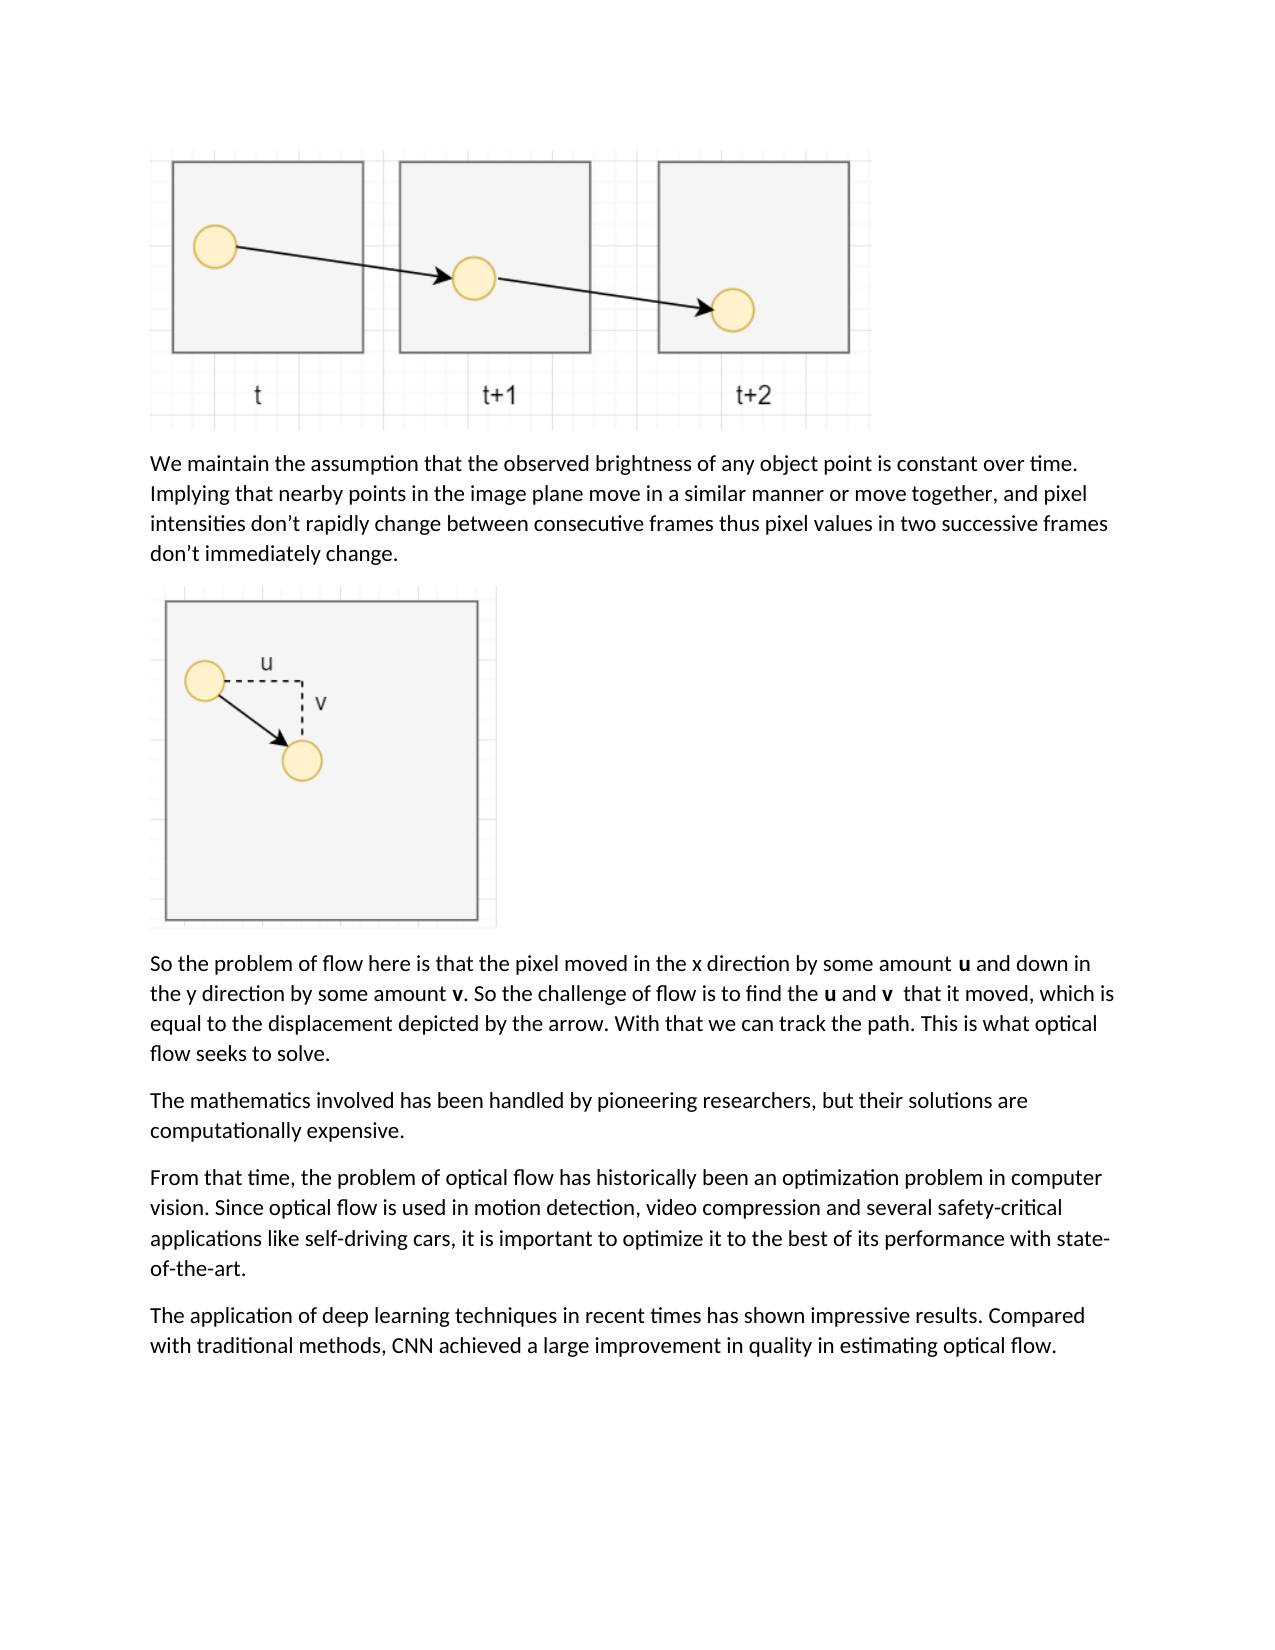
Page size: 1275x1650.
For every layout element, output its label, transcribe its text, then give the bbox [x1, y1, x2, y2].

text So the problem of flow here is that the pixel moved in the x direction by some amount u and down in the y direction by some amount v. So the challenge of flow is to find the u and v that it moved, which is equal to the displacement depicted by the arrow. With that we can track the path. This is what optical flow seeks to solve. [150, 949, 1125, 1067]
text From that time, the problem of optical flow has historically been an optimization problem in computer vision. Since optical flow is used in motion detection, video compression and several safety-critical applications like self-driving cars, it is important to optimize it to the best of its performance with state-of-the-art. [150, 1163, 1125, 1282]
picture [150, 586, 497, 930]
picture [150, 150, 872, 430]
text The application of deep learning techniques in recent times has shown impressive results. Compared with traditional methods, CNN achieved a large improvement in quality in estimating optical flow. [150, 1301, 1125, 1359]
text We maintain the assumption that the observed brightness of any object point is constant over time. Implying that nearby points in the image plane move in a similar manner or move together, and pixel intensities don’t rapidly change between consecutive frames thus pixel values in two successive frames don’t immediately change. [150, 449, 1125, 567]
text The mathematics involved has been handled by pioneering researchers, but their solutions are computationally expensive. [150, 1086, 1125, 1144]
